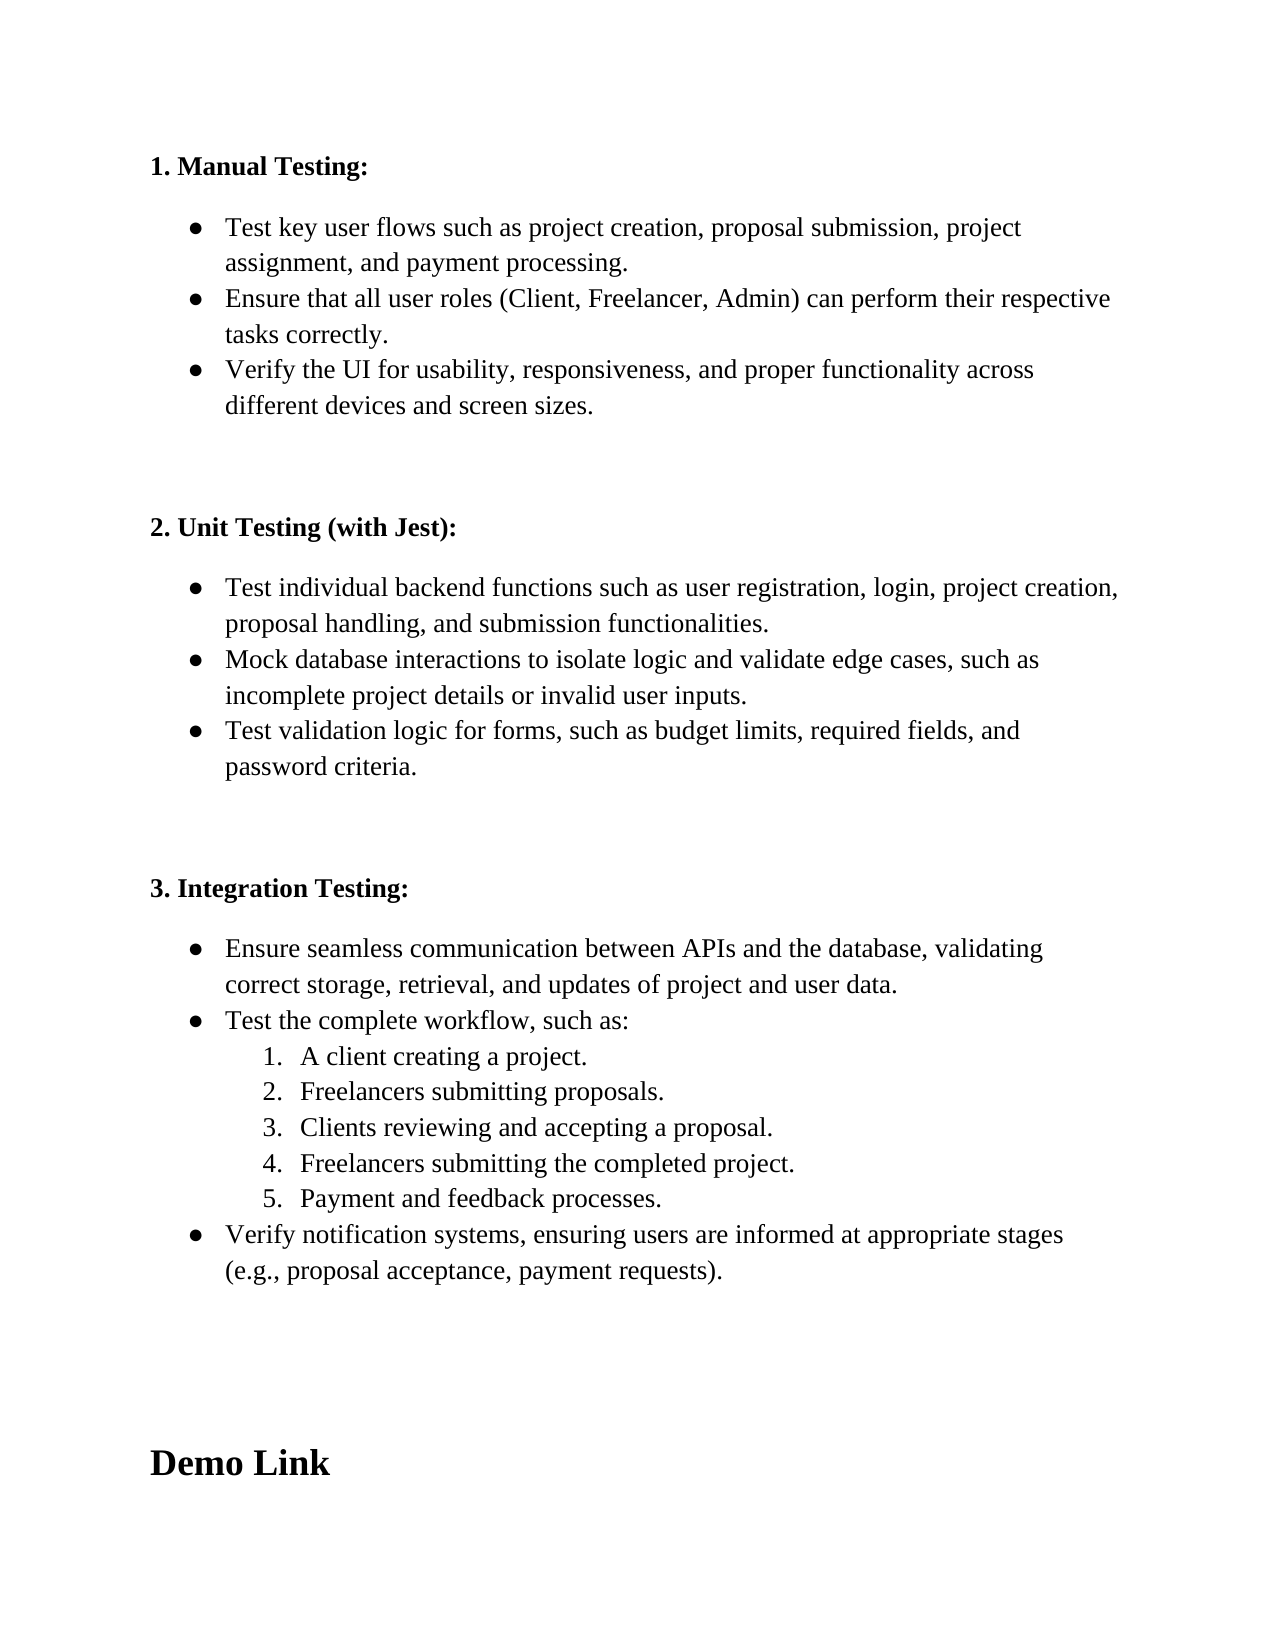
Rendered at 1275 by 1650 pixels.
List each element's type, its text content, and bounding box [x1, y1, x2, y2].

list Test individual backend functions such as user registration, login, project creation, proposal handling, and submission functionalities. [187, 572, 1125, 638]
list Test the complete workflow, such as: [187, 1004, 1125, 1035]
list Freelancers submitting the completed project. [262, 1147, 1125, 1178]
subtitle 1. Manual Testing: [150, 150, 1125, 181]
list Payment and feedback processes. [262, 1182, 1125, 1214]
subtitle 3. Integration Testing: [150, 872, 1125, 903]
list A client creating a project. [262, 1039, 1125, 1071]
list Ensure that all user roles (Client, Freelancer, Admin) can perform their respective tasks correctly. [187, 282, 1125, 349]
list Test key user flows such as project creation, proposal submission, project assignment, and payment processing. [187, 211, 1125, 278]
list Freelancers submitting proposals. [262, 1075, 1125, 1106]
list Mock database interactions to isolate logic and validate edge cases, such as incomplete project details or invalid user inputs. [187, 643, 1125, 710]
subtitle Demo Link [150, 1440, 1125, 1483]
list Test validation logic for forms, such as budget limits, required fields, and password criteria. [187, 714, 1125, 781]
list Verify notification systems, ensuring users are informed at appropriate stages (e.g., proposal acceptance, payment requests). [187, 1218, 1125, 1285]
list Verify the UI for usability, responsiveness, and proper functionality across different devices and screen sizes. [187, 354, 1125, 421]
list Clients reviewing and accepting a proposal. [262, 1111, 1125, 1142]
list Ensure seamless communication between APIs and the database, validating correct storage, retrieval, and updates of project and user data. [187, 932, 1125, 999]
subtitle 2. Unit Testing (with Jest): [150, 511, 1125, 542]
